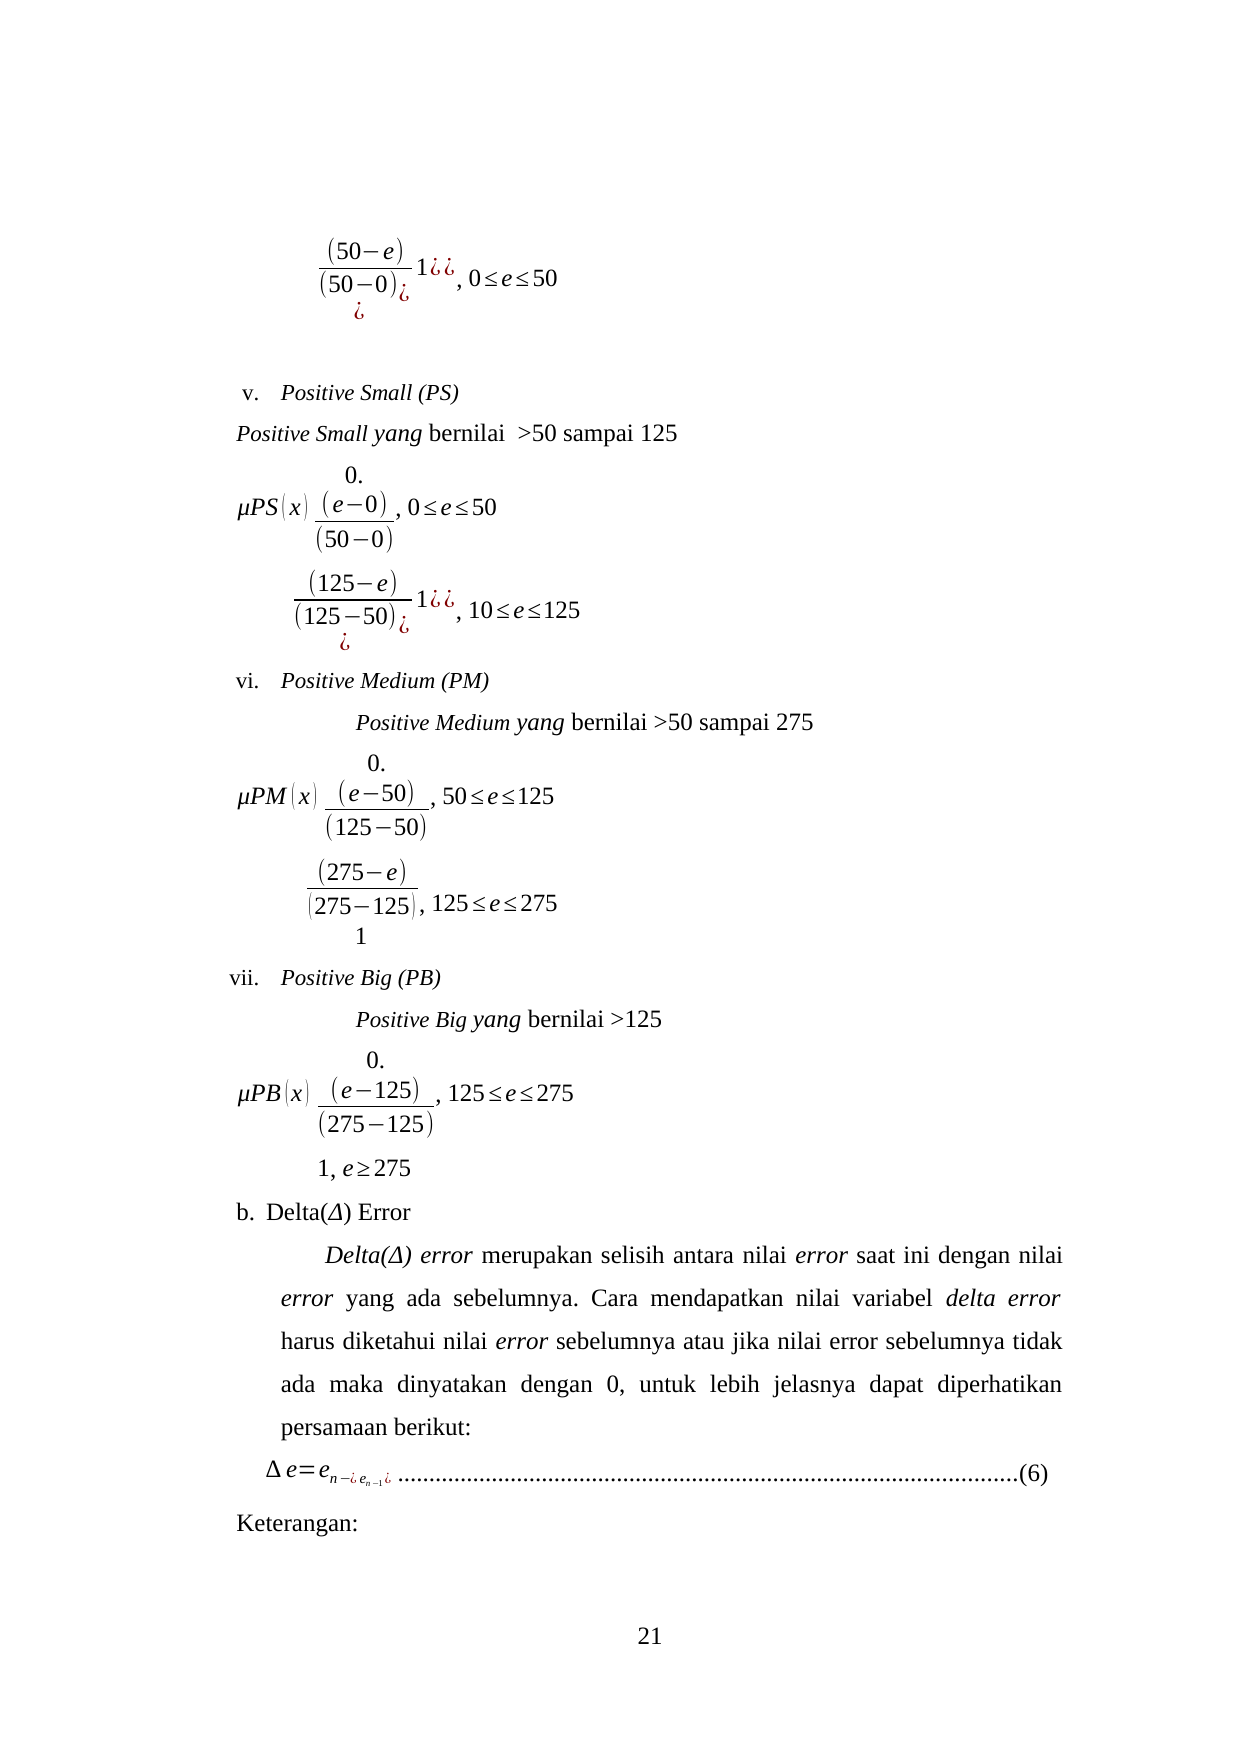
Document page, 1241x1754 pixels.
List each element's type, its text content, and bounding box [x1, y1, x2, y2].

text , [236, 568, 1063, 653]
text Keterangan: [236, 1508, 1063, 1536]
text , [236, 857, 1063, 950]
list Positive Big (PB) [259, 964, 1063, 991]
text Positive Small yang bernilai >50 sampai 125 [236, 418, 1063, 447]
text , [236, 750, 1063, 842]
text , [281, 1154, 1063, 1182]
text , [236, 1047, 1063, 1139]
text Positive Medium yang bernilai >50 sampai 275 [281, 707, 1063, 735]
text Delta(Δ) error merupakan selisih antara nilai error saat ini dengan nilai error yang ada sebelumnya. Cara mendapatkan nilai variabel delta error harus diketahui nilai error sebelumnya atau jika nilai error sebelumnya tidak ada maka dinyatakan dengan 0, untuk lebih jelasnya dapat diperhatikan persamaan berikut: [281, 1240, 1063, 1441]
text , [281, 236, 1063, 321]
list Delta(Δ) Error [236, 1197, 1063, 1226]
text , [236, 461, 1063, 554]
text (6) [266, 1456, 1063, 1489]
list Positive Small (PS) [259, 378, 1063, 405]
text Positive Big yang bernilai >125 [281, 1004, 1063, 1032]
list Positive Medium (PM) [259, 667, 1063, 693]
